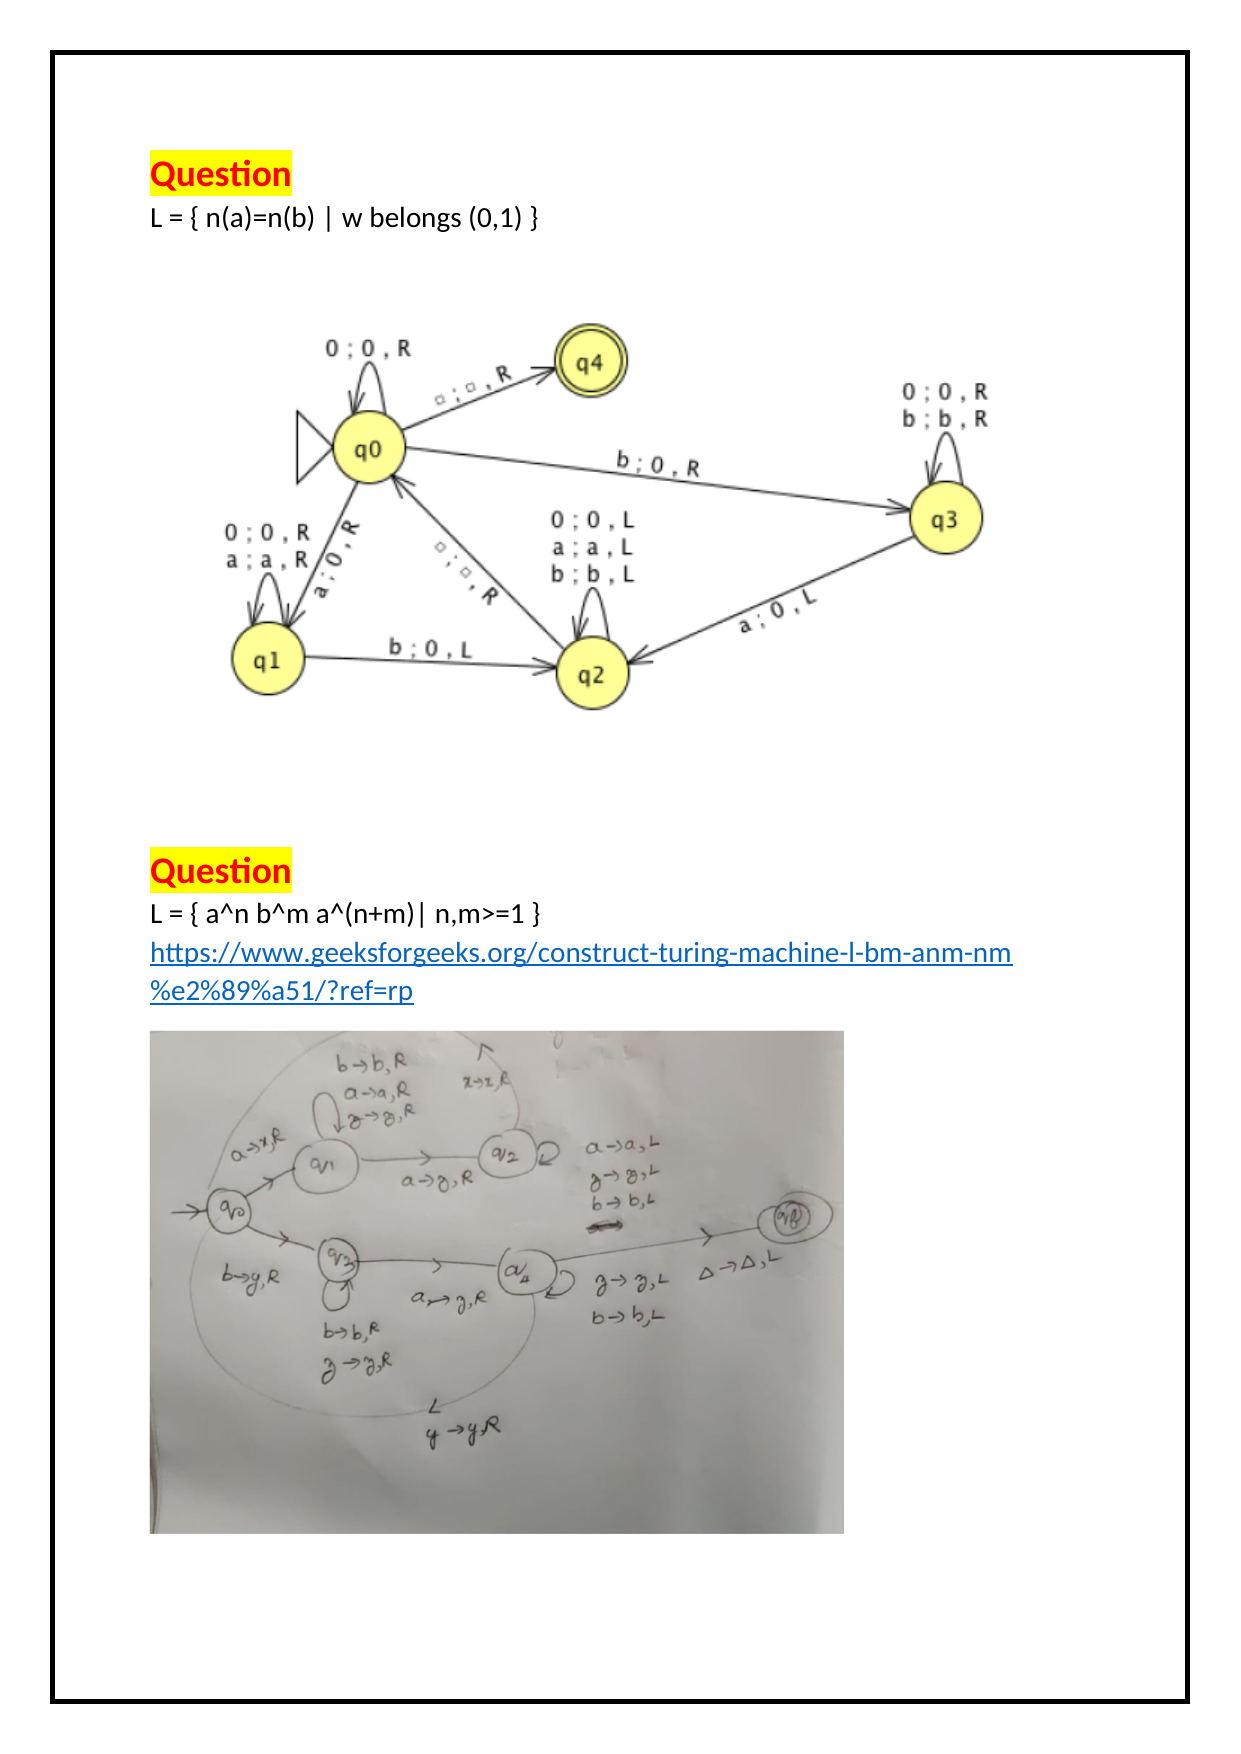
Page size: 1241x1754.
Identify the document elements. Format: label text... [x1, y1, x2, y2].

text Question L = { a^n b^m a^(n+m)| n,m>=1 } https://www.geeksforgeeks.org/construct-turing-machine-l-bm-anm-nm%e2%89%a51/?ref=rp [150, 847, 1090, 1008]
text Question L = { n(a)=n(b) | w belongs (0,1) } [150, 150, 1090, 234]
picture [150, 1031, 844, 1533]
picture [150, 253, 1091, 718]
